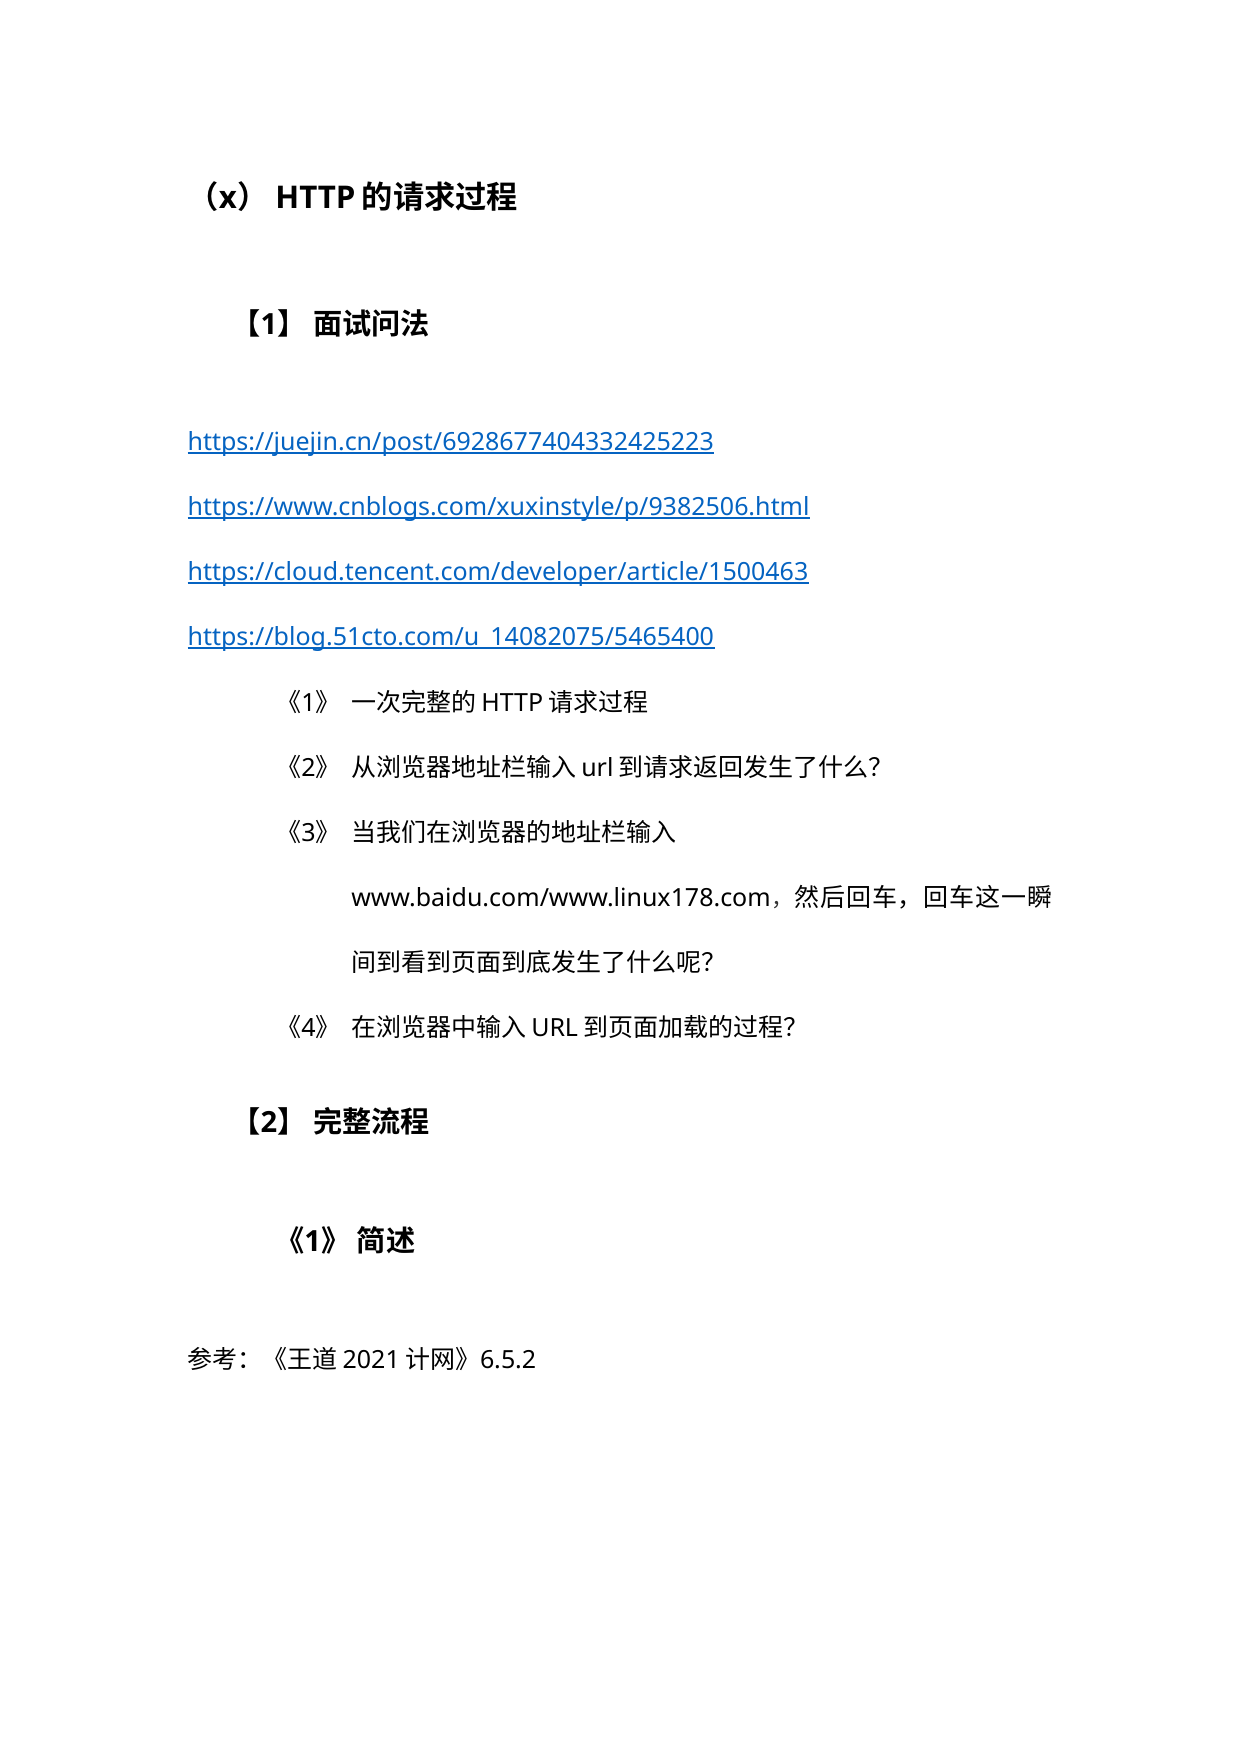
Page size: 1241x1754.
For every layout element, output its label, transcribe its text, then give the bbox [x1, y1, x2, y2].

subtitle 【2】 完整流程 [187, 1087, 1053, 1152]
list 一次完整的HTTP请求过程 [276, 668, 1053, 733]
subtitle 《1》 简述 [231, 1206, 1053, 1271]
subtitle （x） HTTP的请求过程 [187, 162, 1053, 227]
text https://blog.51cto.com/u_14082075/5465400 [187, 603, 1053, 668]
text https://juejin.cn/post/6928677404332425223 [187, 408, 1053, 473]
list www.baidu.com/www.linux178.com，然后回车，回车这一瞬间到看到页面到底发生了什么呢？ [351, 863, 1053, 993]
list 从浏览器地址栏输入url到请求返回发生了什么？ [276, 733, 1053, 798]
list 当我们在浏览器的地址栏输入 [276, 798, 1053, 863]
text 参考：《王道2021计网》6.5.2 [187, 1325, 1053, 1390]
text https://cloud.tencent.com/developer/article/1500463 [187, 538, 1053, 603]
list 在浏览器中输入URL到页面加载的过程？ [276, 993, 1053, 1058]
subtitle 【1】 面试问法 [187, 289, 1053, 354]
text https://www.cnblogs.com/xuxinstyle/p/9382506.html [187, 473, 1053, 538]
